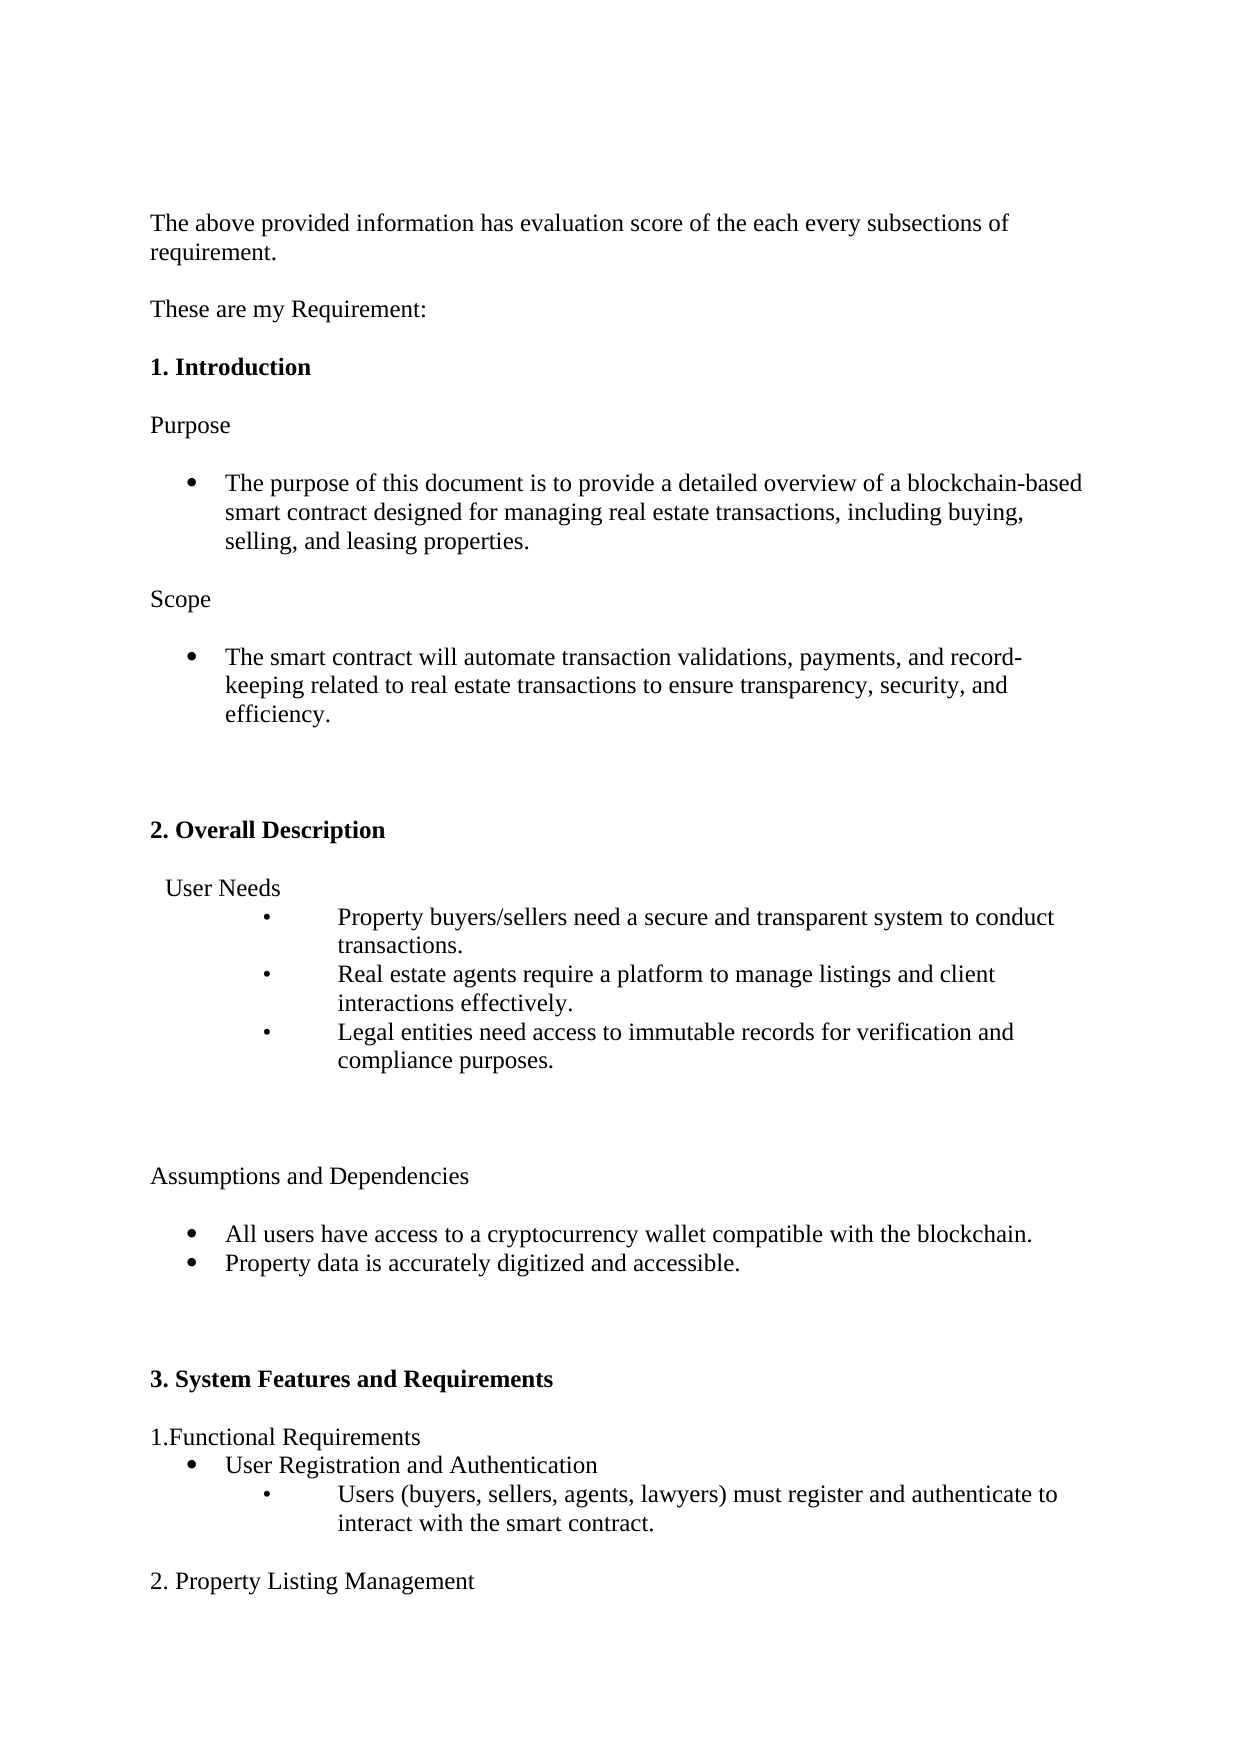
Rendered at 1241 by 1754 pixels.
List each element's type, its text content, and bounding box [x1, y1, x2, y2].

list The smart contract will automate transaction validations, payments, and record-keeping related to real estate transactions to ensure transparency, security, and efficiency. [187, 642, 1090, 728]
text Scope [150, 584, 1090, 612]
list Property buyers/sellers need a secure and transparent system to conduct transactions. [262, 902, 1090, 959]
text Assumptions and Dependencies [150, 1161, 1090, 1190]
text 2. Property Listing Management [150, 1566, 1090, 1594]
list Real estate agents require a platform to manage listings and client interactions effectively. [262, 959, 1090, 1017]
text Purpose [150, 410, 1090, 439]
text The above provided information has evaluation score of the each every subsections of requirement. [150, 208, 1090, 265]
list User Needs [165, 873, 1090, 902]
list User Registration and Authentication [187, 1450, 1090, 1479]
text 1. Introduction [150, 352, 1090, 381]
text 3. System Features and Requirements [150, 1364, 1090, 1392]
list The purpose of this document is to provide a detailed overview of a blockchain-based smart contract designed for managing real estate transactions, including buying, selling, and leasing properties. [187, 468, 1090, 554]
text 2. Overall Description [150, 815, 1090, 844]
list All users have access to a cryptocurrency wallet compatible with the blockchain. [187, 1219, 1090, 1248]
list Property data is accurately digitized and accessible. [187, 1248, 1090, 1277]
list Legal entities need access to immutable records for verification and compliance purposes. [262, 1017, 1090, 1074]
list 1.Functional Requirements [150, 1422, 1090, 1450]
text These are my Requirement: [150, 294, 1090, 323]
list Users (buyers, sellers, agents, lawyers) must register and authenticate to interact with the smart contract. [262, 1479, 1090, 1537]
